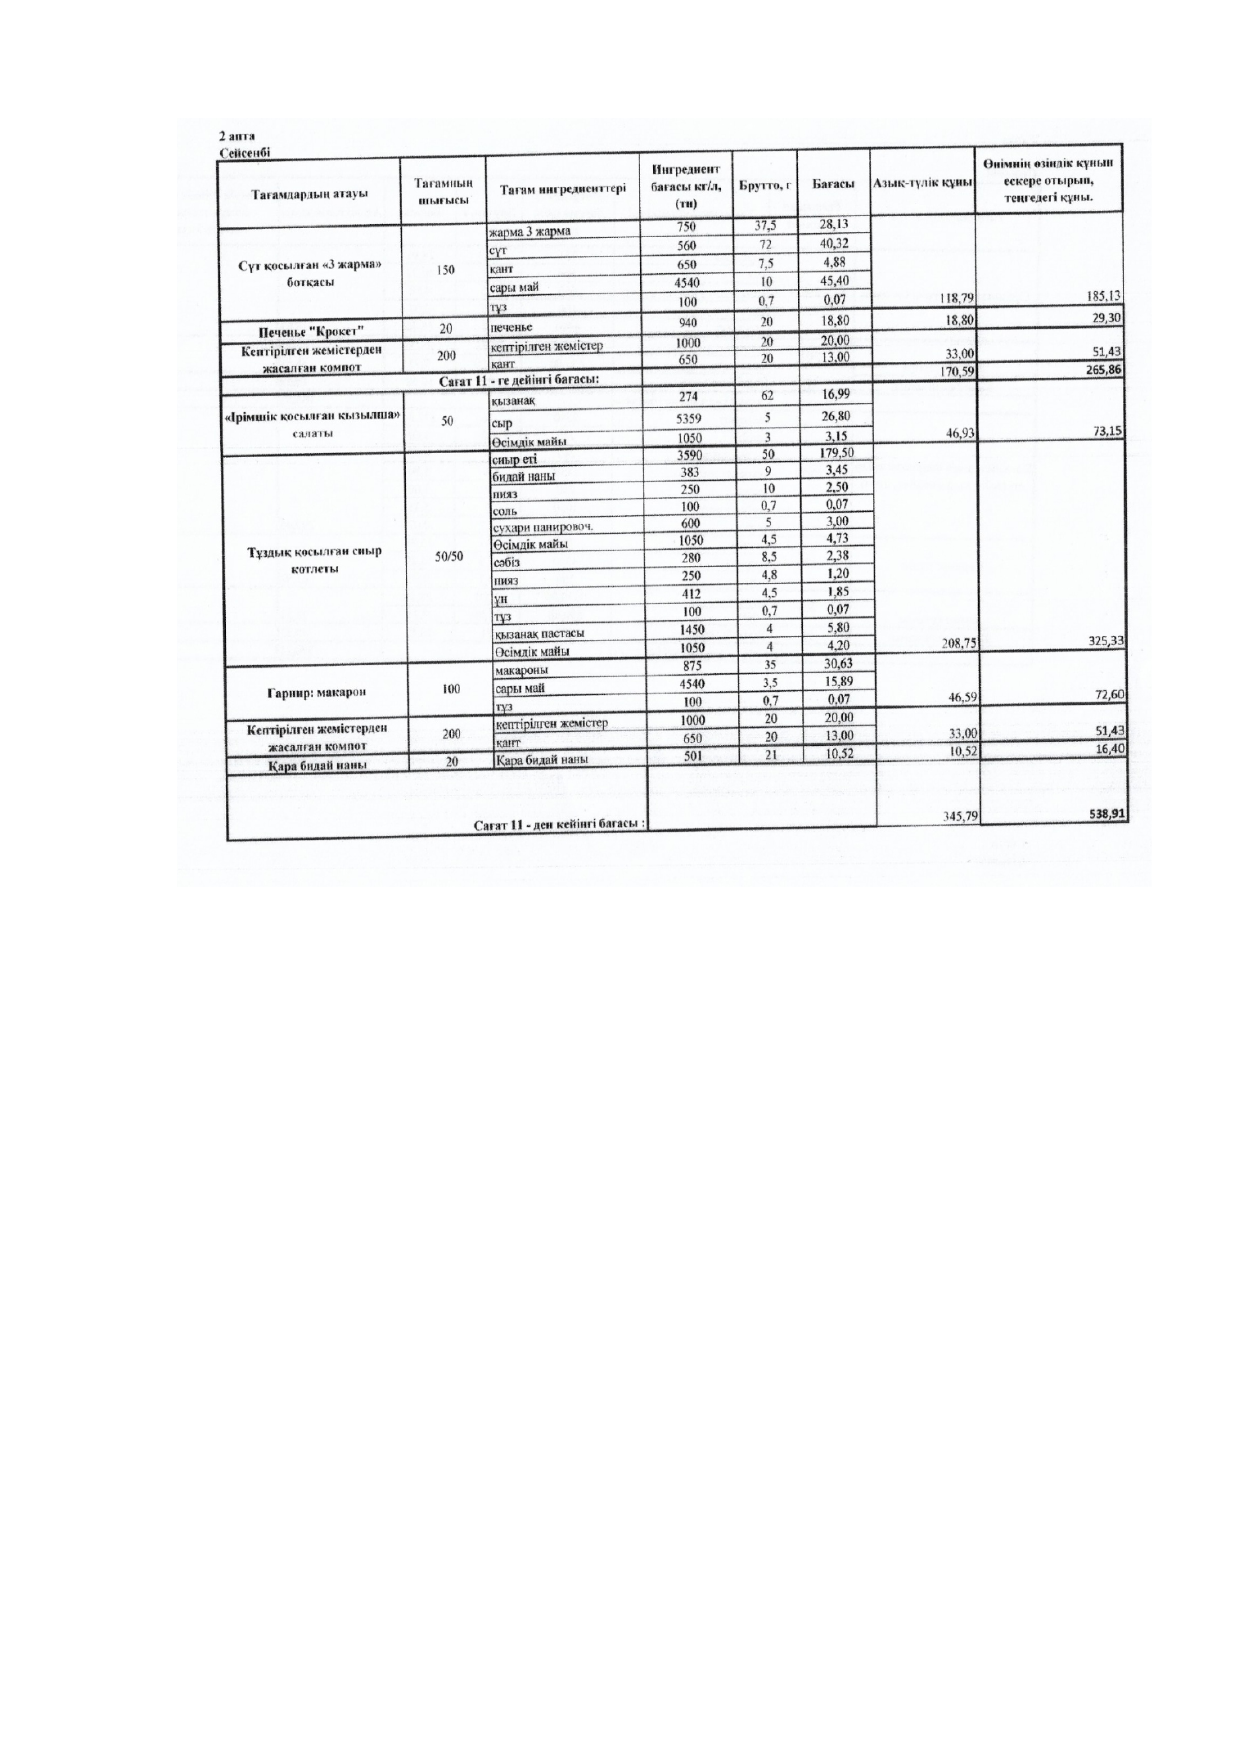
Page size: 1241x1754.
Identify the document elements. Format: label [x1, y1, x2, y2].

picture [177, 118, 1152, 887]
